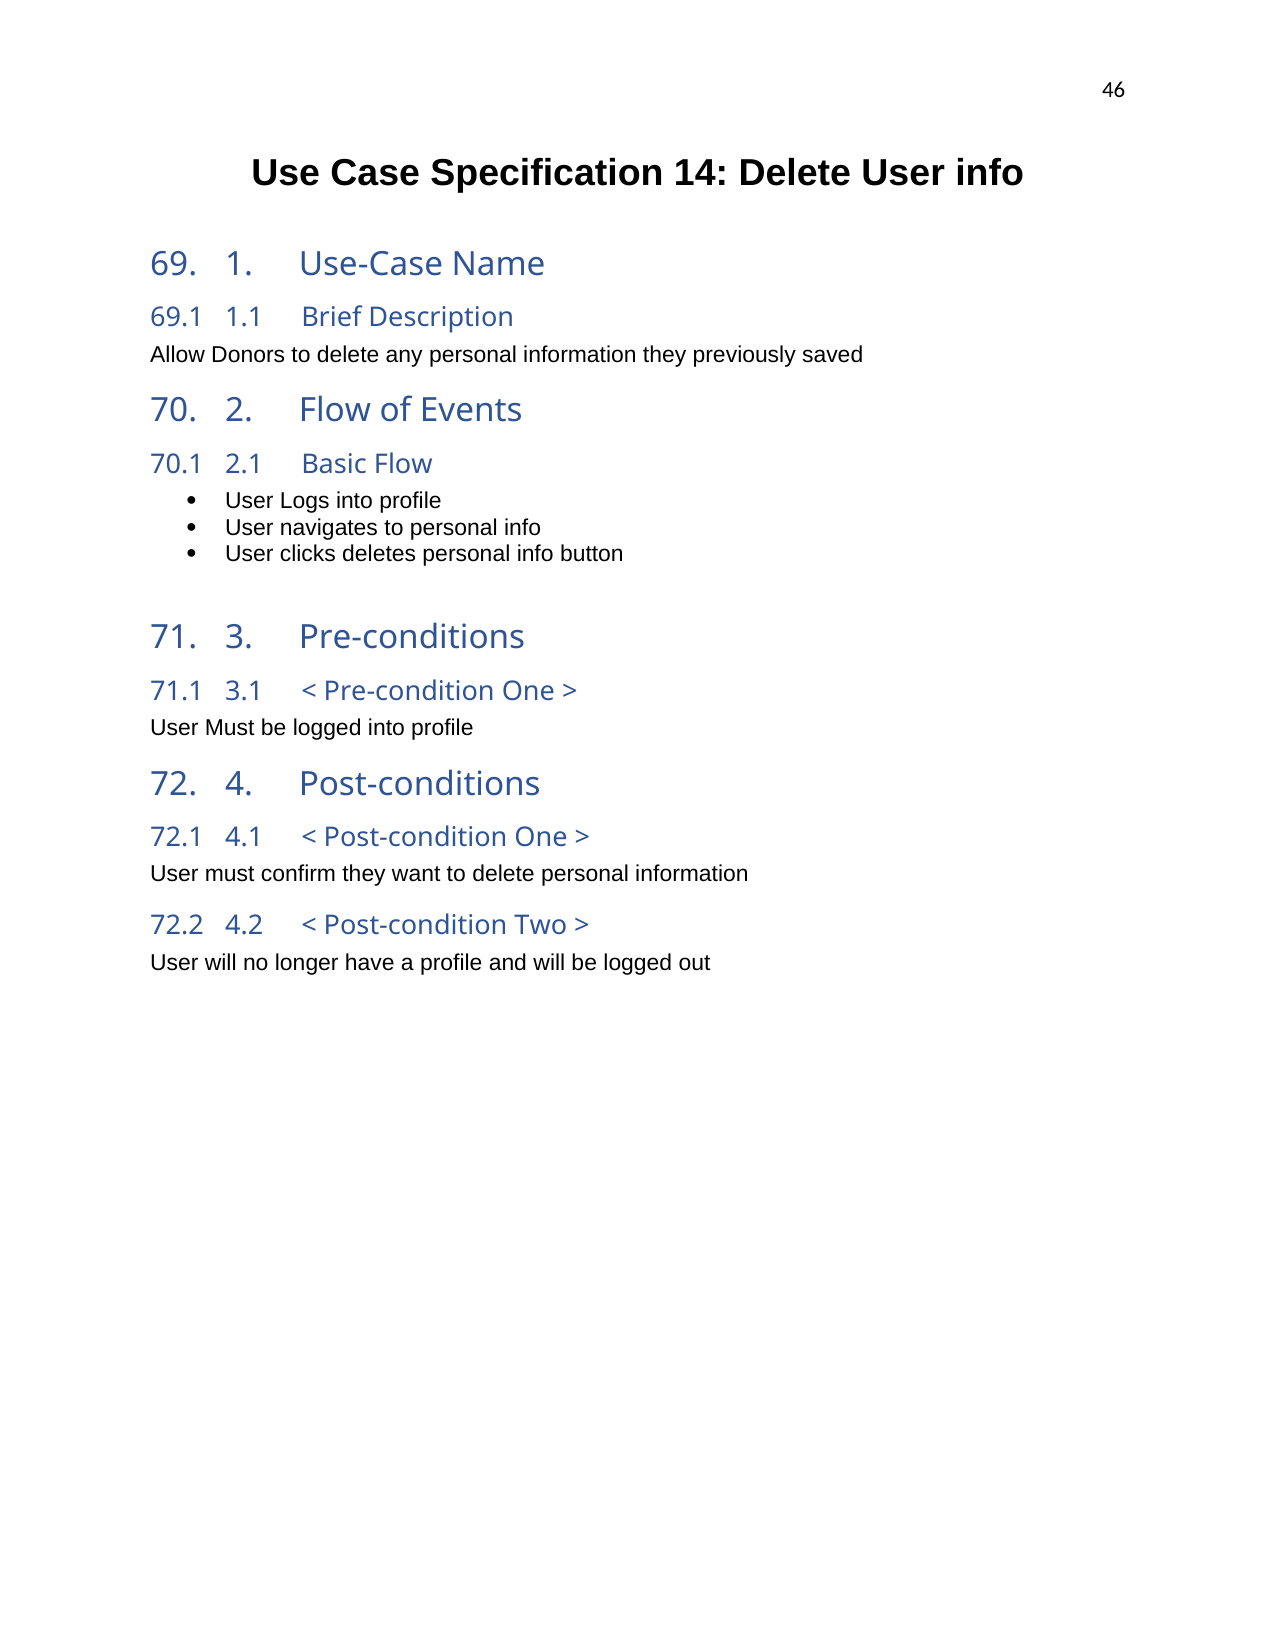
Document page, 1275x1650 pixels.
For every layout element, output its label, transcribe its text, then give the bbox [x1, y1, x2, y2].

text User Must be logged into profile [150, 714, 1125, 741]
title Use Case Specification 14: Delete User info [150, 150, 1125, 193]
subtitle 2.1 Basic Flow [150, 444, 1125, 481]
subtitle 3. Pre-conditions [150, 613, 1125, 658]
subtitle 2. Flow of Events [150, 386, 1125, 432]
subtitle 4.2 < Post-condition Two > [150, 905, 1125, 942]
subtitle 3.1 < Pre-condition One > [150, 671, 1125, 708]
subtitle 4.1 < Post-condition One > [150, 817, 1125, 854]
subtitle 1. Use-Case Name [150, 240, 1125, 285]
subtitle 4. Post-conditions [150, 759, 1125, 805]
list User navigates to personal info [187, 513, 1125, 540]
text User must confirm they want to delete personal information [150, 860, 1125, 887]
text Allow Donors to delete any personal information they previously saved [150, 341, 1125, 367]
subtitle 1.1 Brief Description [150, 298, 1125, 335]
list User Logs into profile [187, 487, 1125, 513]
list User clicks deletes personal info button [187, 540, 1125, 566]
text User will no longer have a profile and will be logged out [150, 948, 1125, 975]
